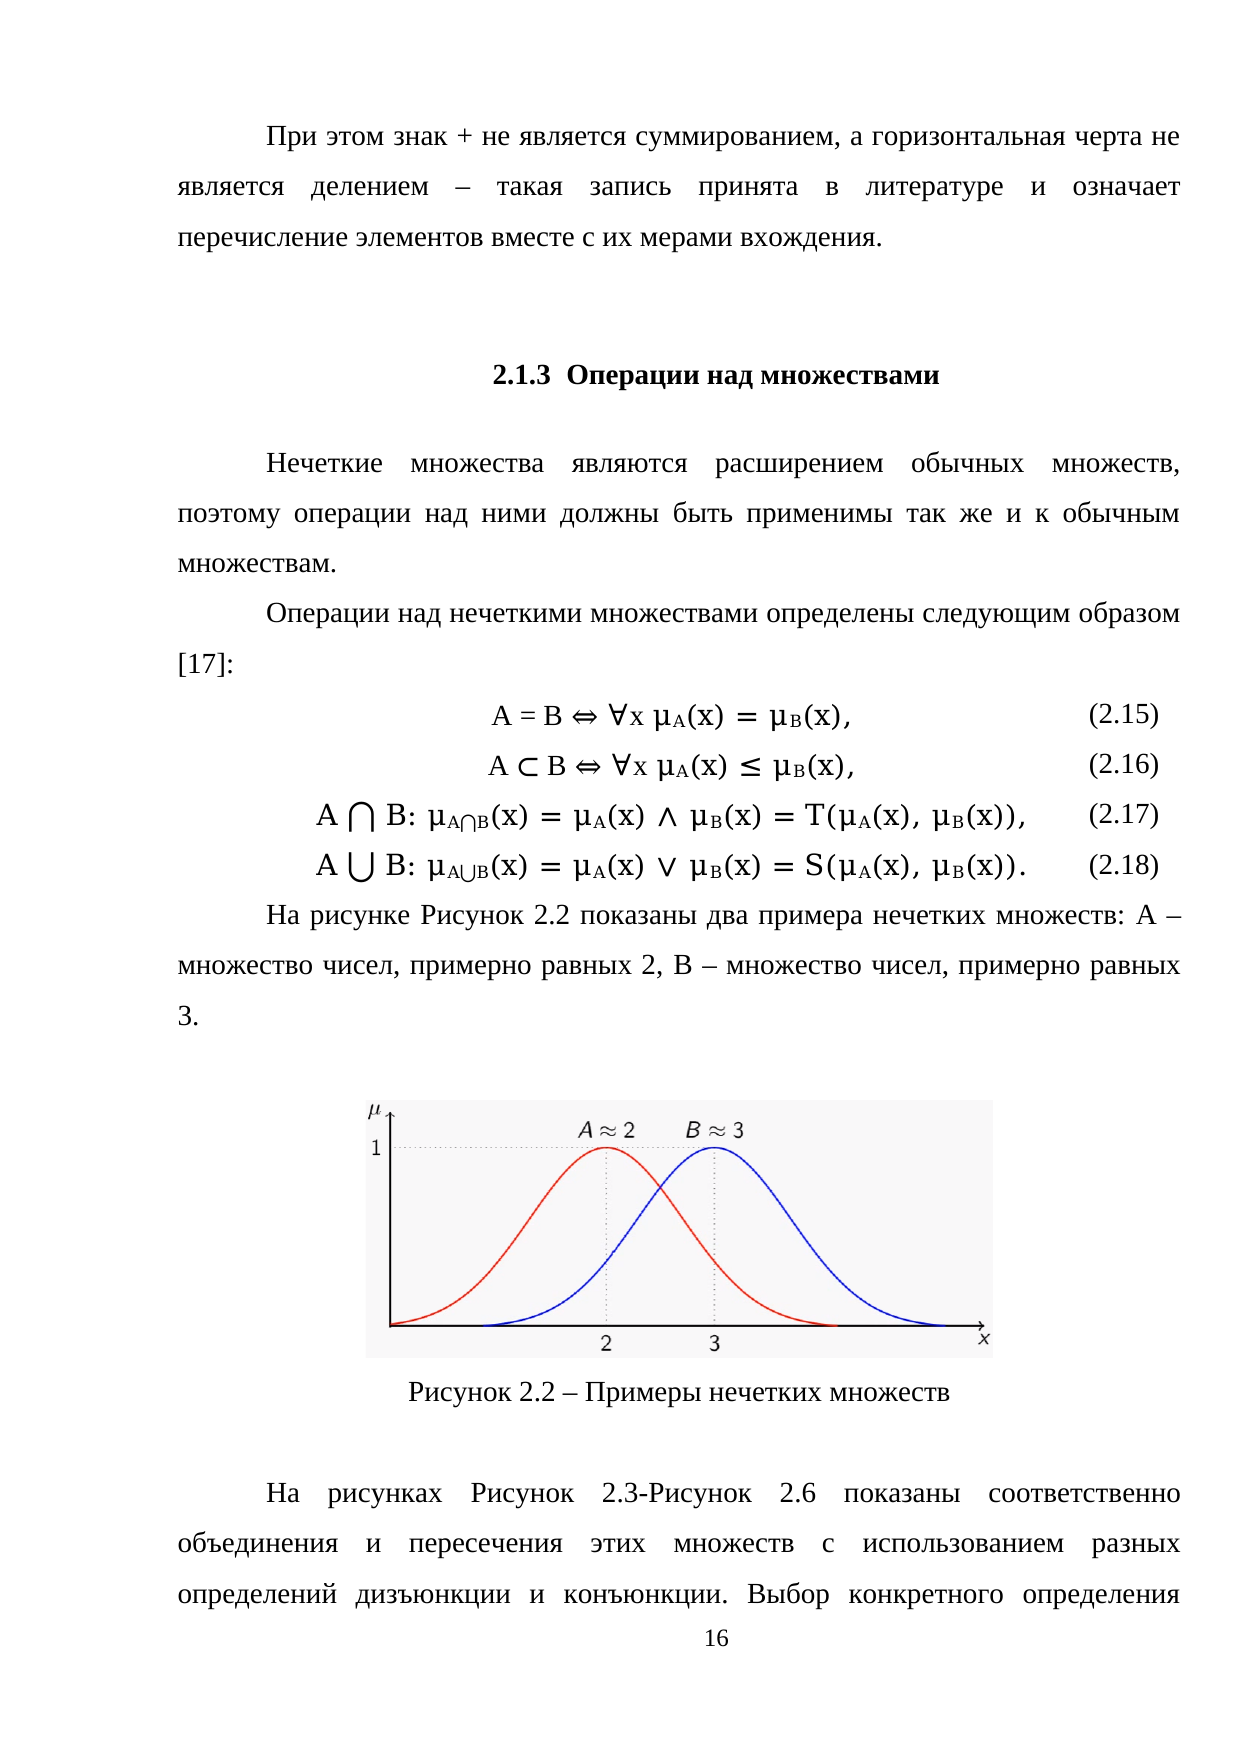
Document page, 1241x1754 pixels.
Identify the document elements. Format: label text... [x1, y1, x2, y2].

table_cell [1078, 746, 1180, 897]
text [177, 1475, 1181, 1609]
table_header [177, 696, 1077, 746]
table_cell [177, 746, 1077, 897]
text При этом знак + не является суммированием, а горизонтальная черта не является делением – такая запись принята в литературе и означает перечисление элементов вместе с их мерами вхождения. [177, 118, 1181, 252]
picture [365, 1100, 993, 1358]
text Нечеткие множества являются расширением обычных множеств, поэтому операции над ними должны быть применимы так же и к обычным множествам. [177, 445, 1181, 579]
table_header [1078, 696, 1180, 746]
subtitle Операции над множествами [177, 357, 1181, 390]
text Операции над нечеткими множествами определены следующим образом [17]: [177, 596, 1181, 679]
